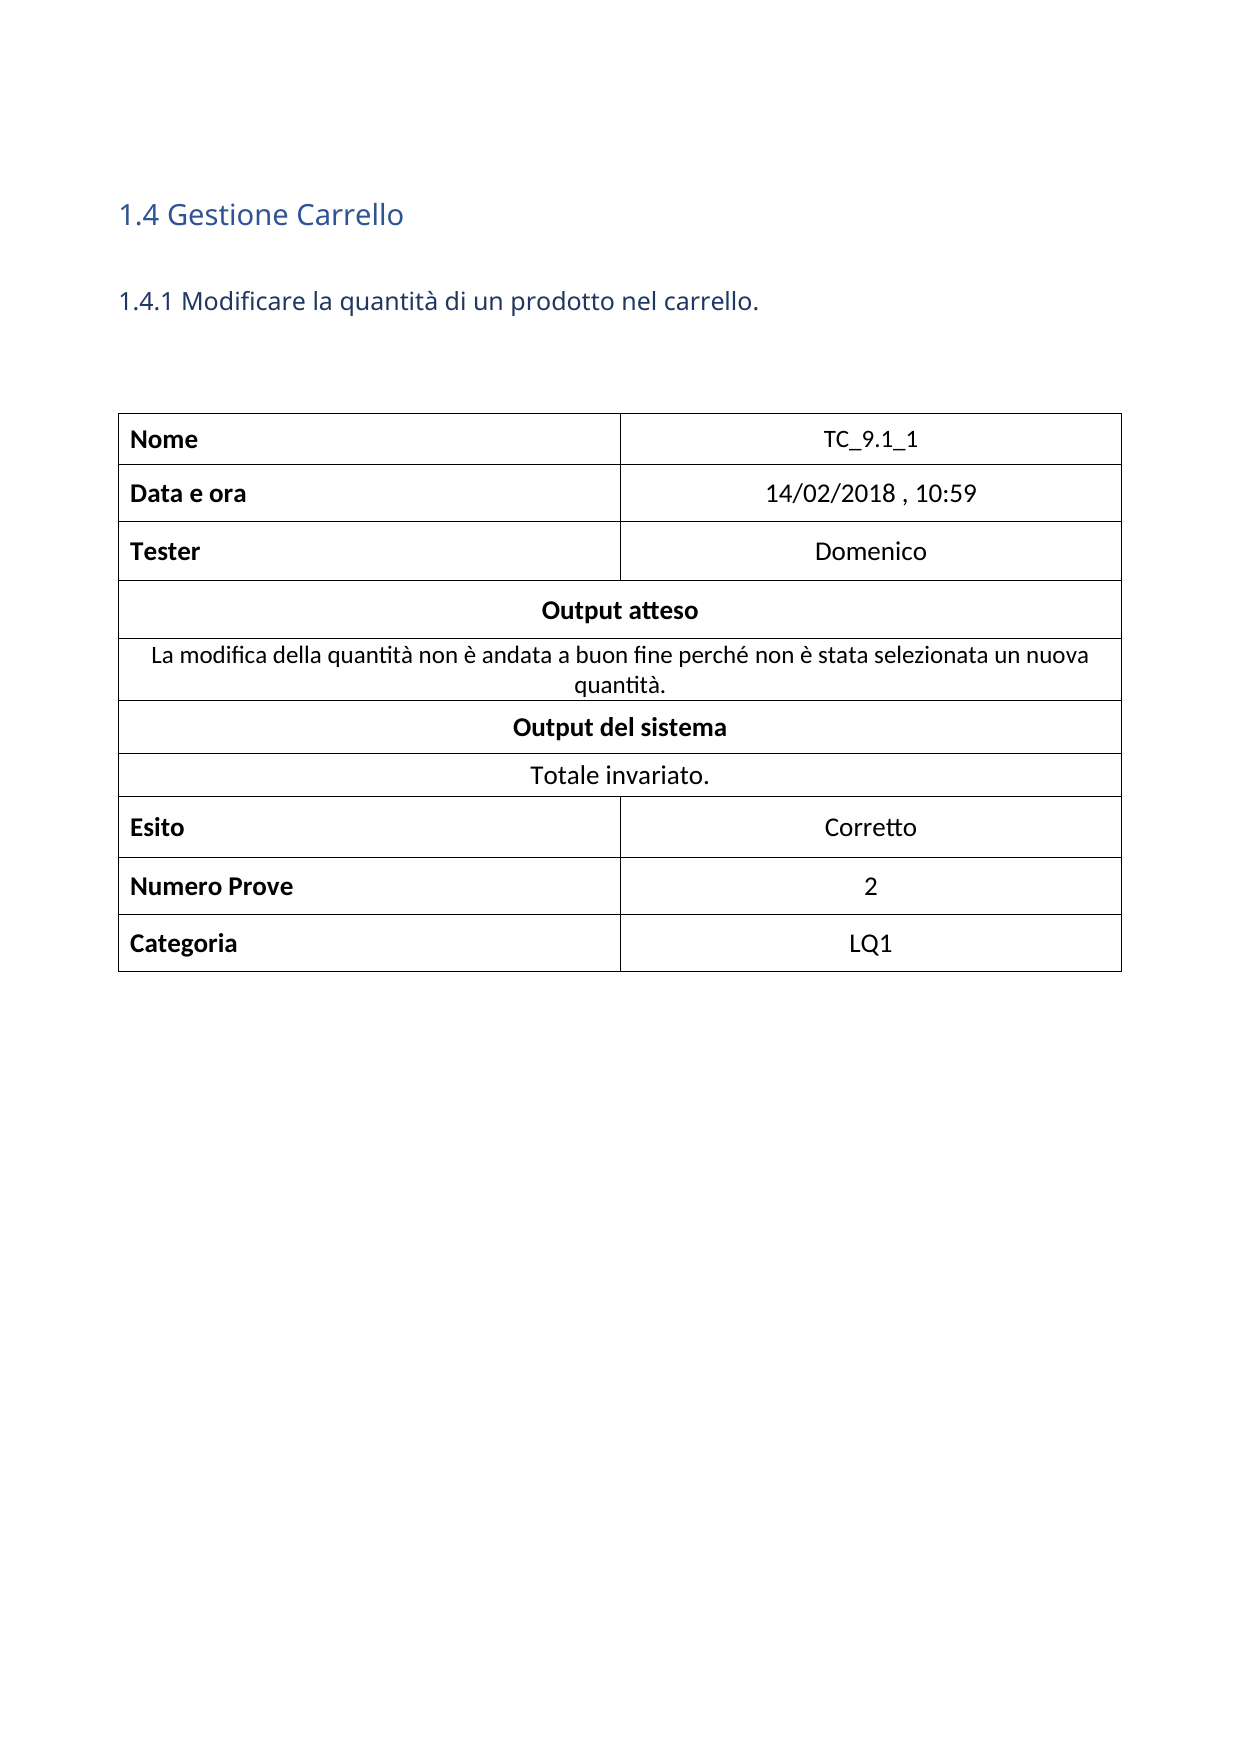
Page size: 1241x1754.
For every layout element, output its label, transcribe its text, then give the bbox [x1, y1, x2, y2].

subtitle 1.4 Gestione Carrello [118, 194, 1122, 234]
table_cell Data e ora [119, 465, 620, 521]
table_cell Esito [119, 797, 620, 857]
table_cell Tester [119, 522, 620, 580]
table_cell LQ1 [621, 915, 1121, 971]
table_cell 2 [621, 858, 1121, 914]
table_cell Output del sistema [119, 701, 1121, 753]
table_cell Numero Prove [119, 858, 620, 914]
table_cell Totale invariato. [119, 754, 1121, 796]
table_cell 14/02/2018 , 10:59 [621, 465, 1121, 521]
table_header TC_9.1_1 [621, 414, 1121, 464]
subtitle 1.4.1 Modificare la quantità di un prodotto nel carrello. [118, 283, 1122, 317]
table_header Nome [119, 414, 620, 464]
table_cell Domenico [621, 522, 1121, 580]
table_cell La modifica della quantità non è andata a buon fine perché non è stata selezionata un nuova quantità. [119, 639, 1121, 700]
table_cell Categoria [119, 915, 620, 971]
table_cell Output atteso [119, 581, 1121, 638]
table_cell Corretto [621, 797, 1121, 857]
